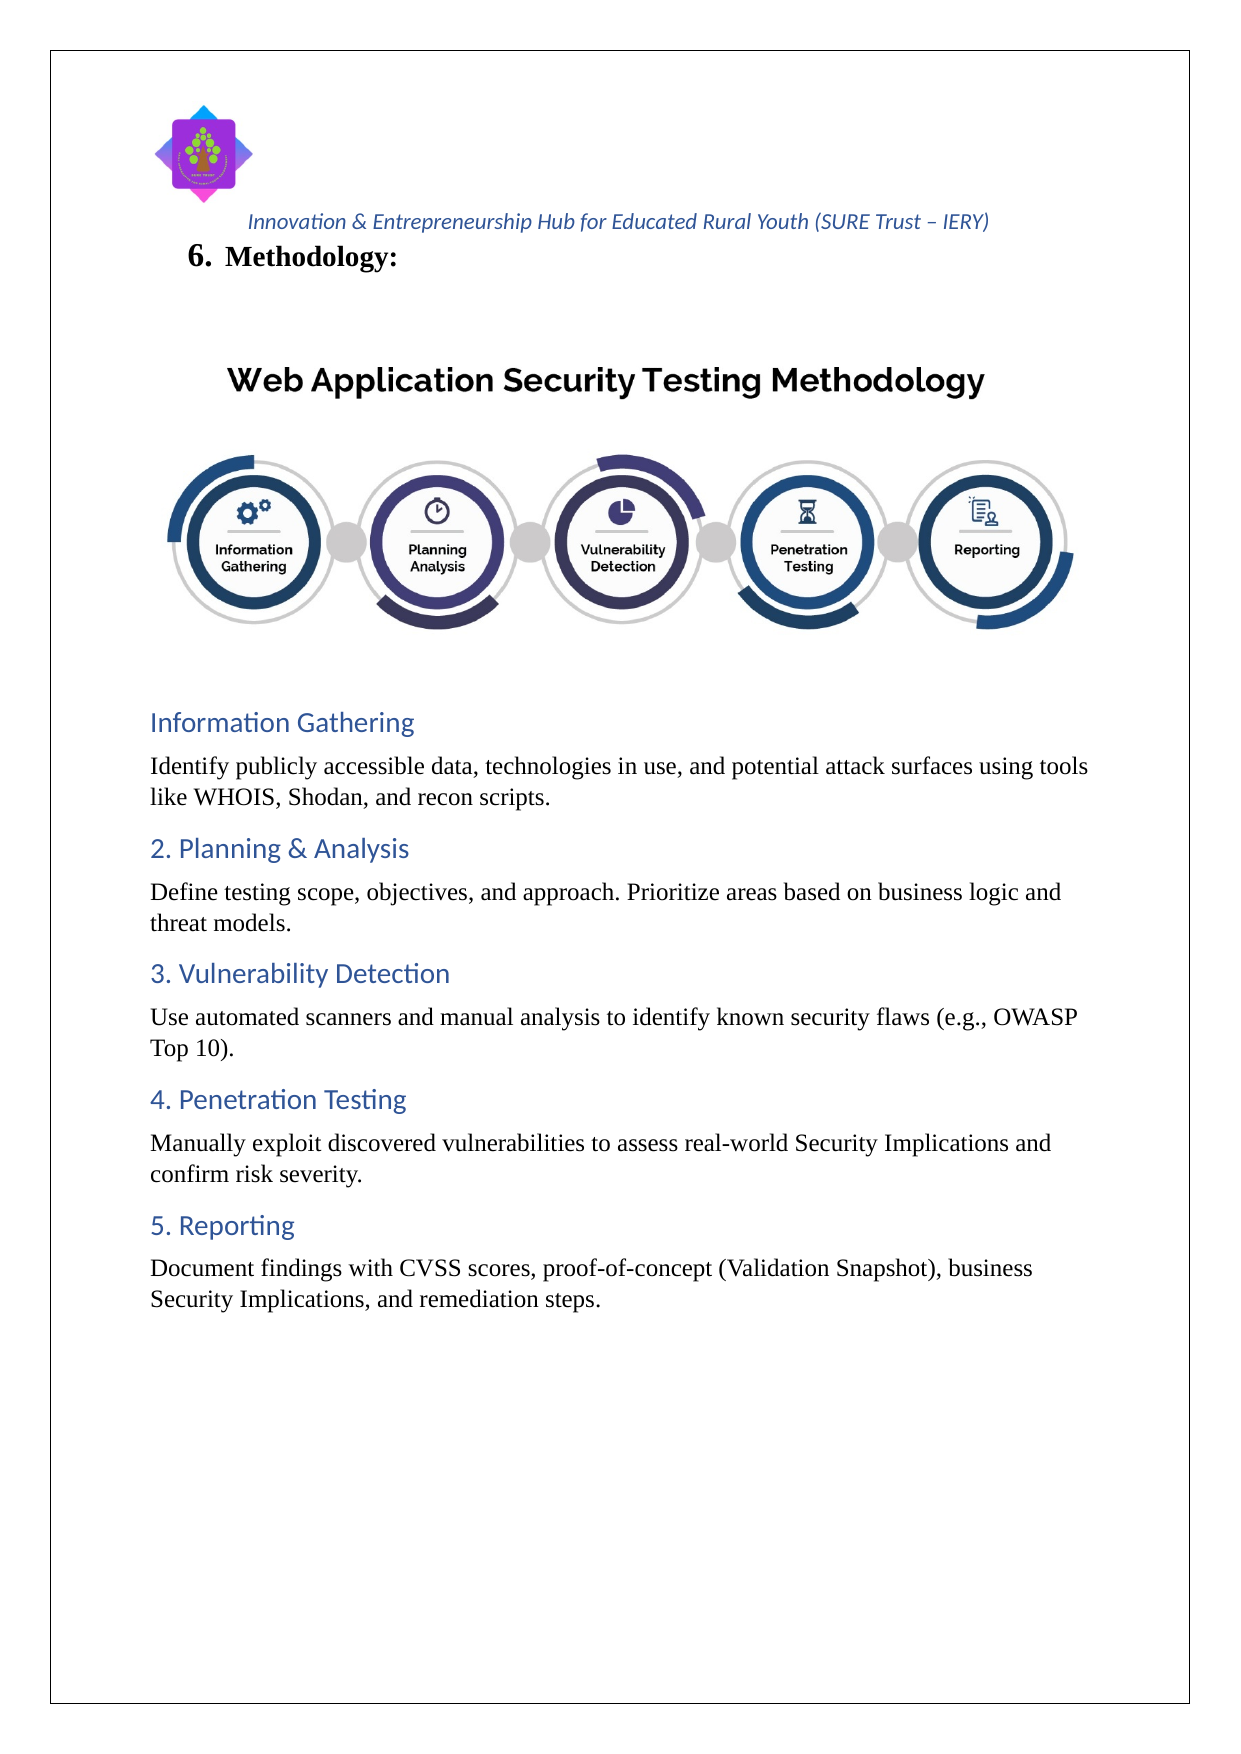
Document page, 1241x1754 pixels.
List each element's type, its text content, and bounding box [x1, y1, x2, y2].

text Document findings with CVSS scores, proof-of-concept (Validation Snapshot), business Security Implications, and remediation steps. [150, 1253, 1090, 1313]
subtitle 5. Reporting [150, 1207, 1090, 1242]
list Methodology: [187, 235, 1090, 273]
subtitle 4. Penetration Testing [150, 1081, 1090, 1117]
text Use automated scanners and manual analysis to identify known security flaws (e.g., OWASP Top 10). [150, 1002, 1090, 1062]
text Identify publicly accessible data, technologies in use, and potential attack surfaces using tools like WHOIS, Shodan, and recon scripts. [150, 751, 1090, 811]
subtitle 2. Planning & Analysis [150, 830, 1090, 866]
subtitle 3. Vulnerability Detection [150, 956, 1090, 991]
picture [150, 317, 1087, 655]
text Manually exploit discovered vulnerabilities to assess real-world Security Implications and confirm risk severity. [150, 1128, 1090, 1188]
picture [150, 101, 255, 207]
text Define testing scope, objectives, and approach. Prioritize areas based on business logic and threat models. [150, 877, 1090, 937]
